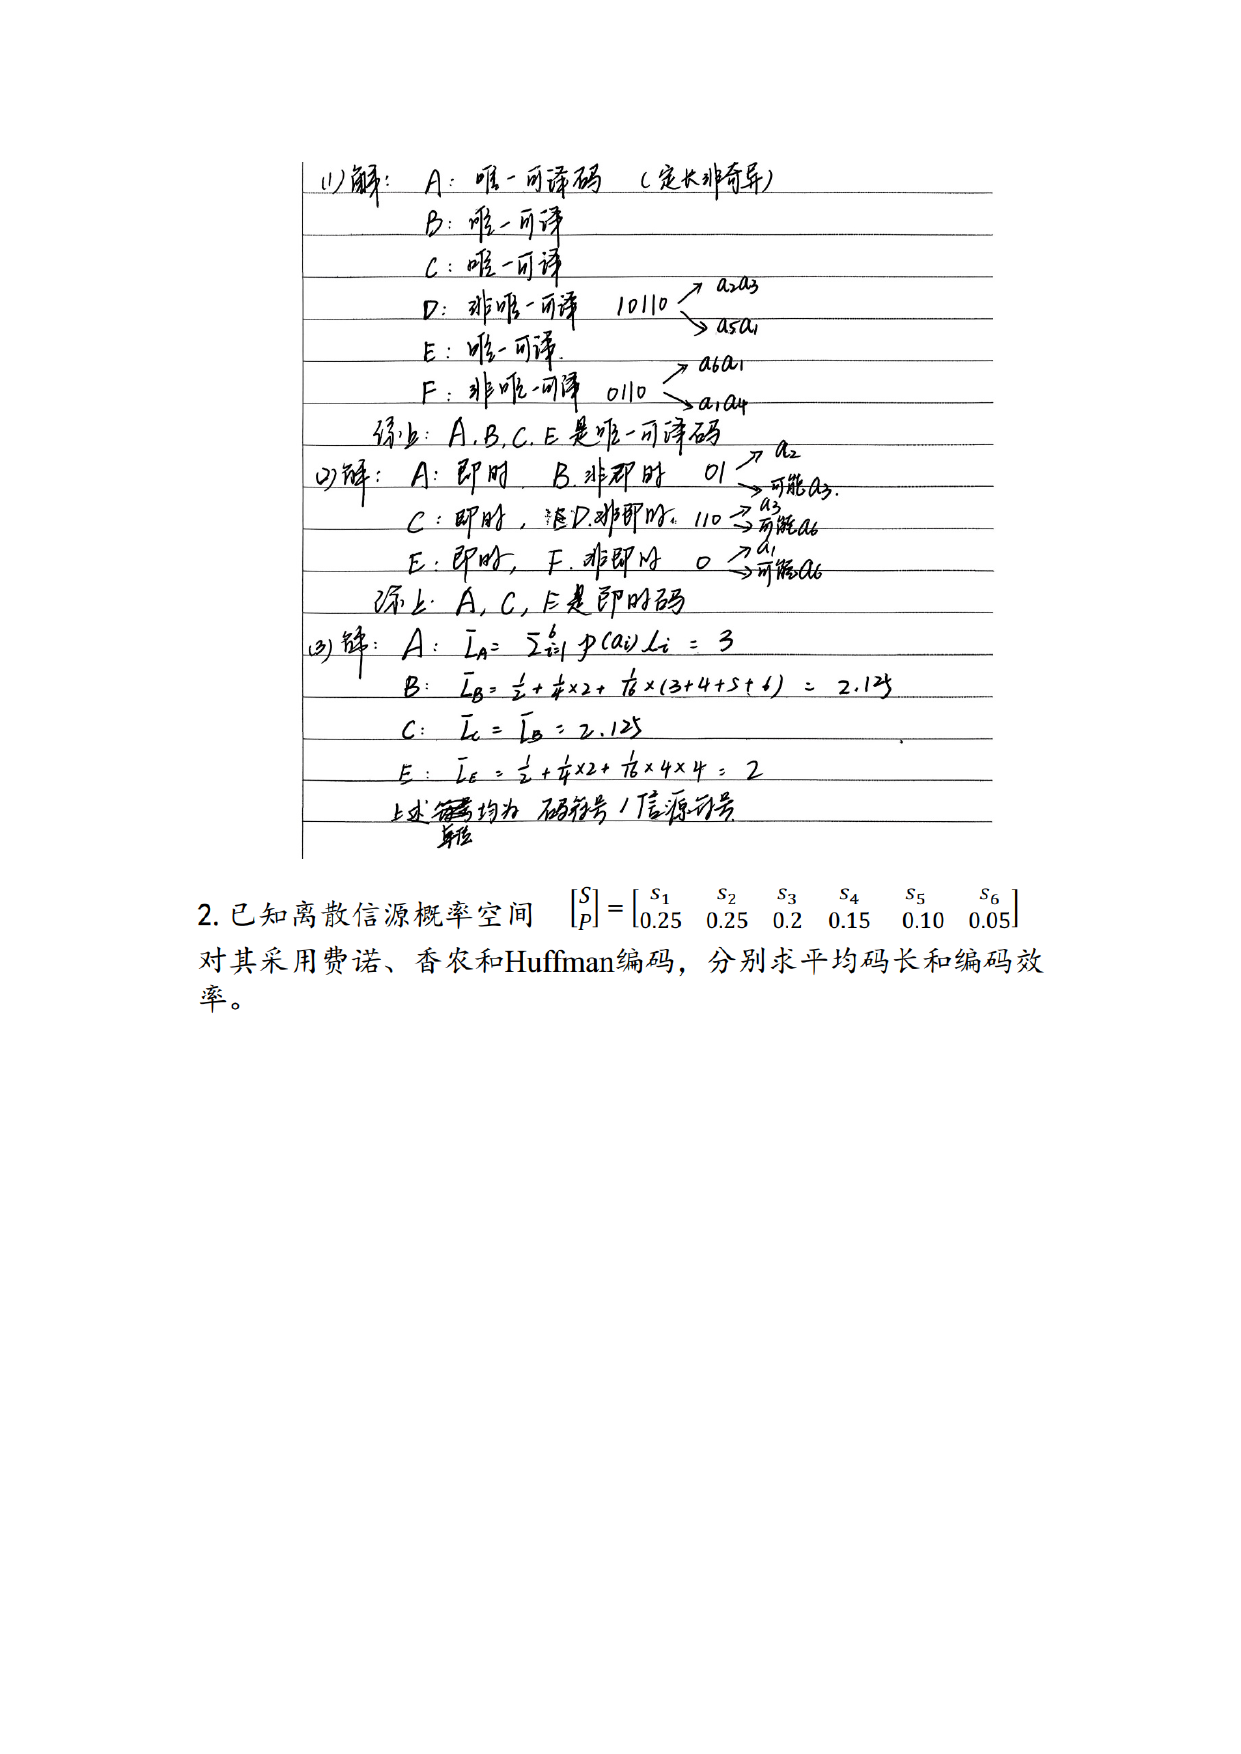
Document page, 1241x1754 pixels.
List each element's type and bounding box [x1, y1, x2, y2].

picture [187, 162, 1053, 859]
picture [187, 877, 1053, 1018]
